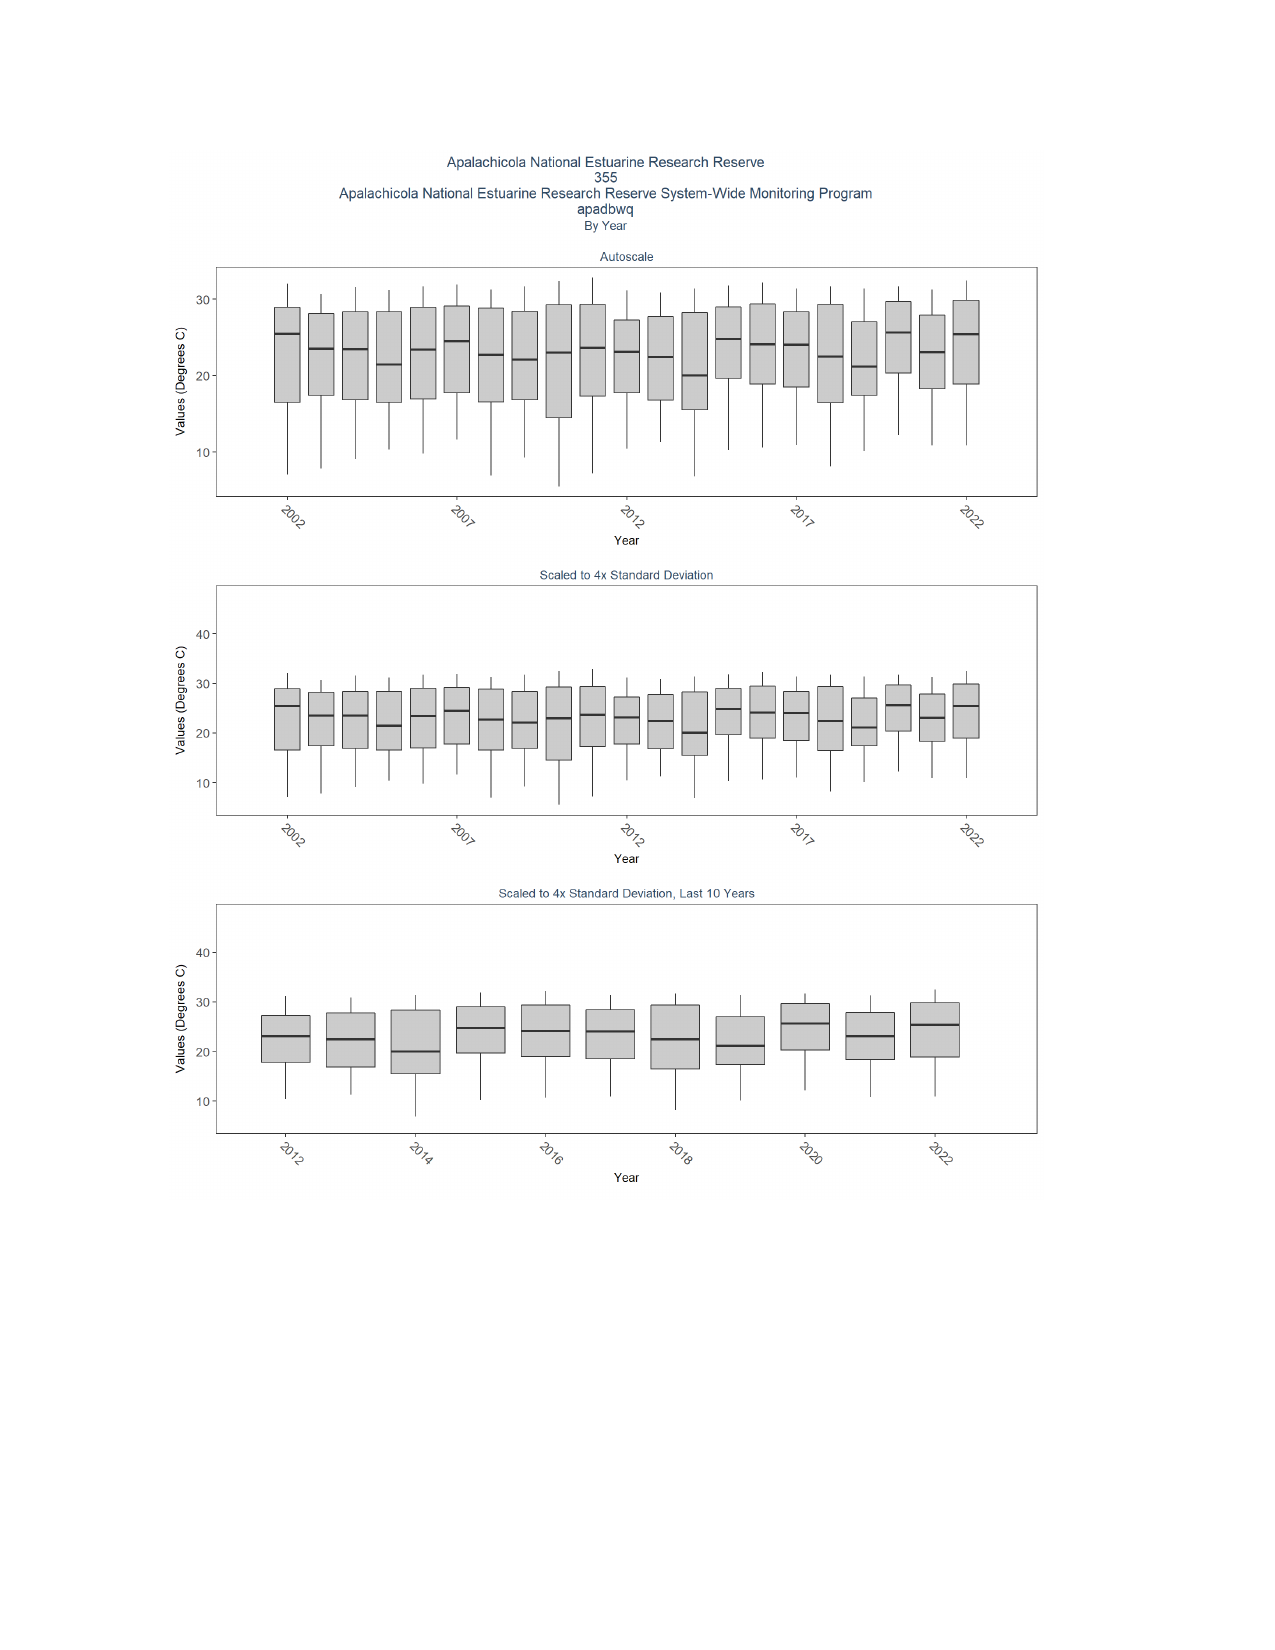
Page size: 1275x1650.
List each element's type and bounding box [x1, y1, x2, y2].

picture [168, 150, 1044, 1200]
